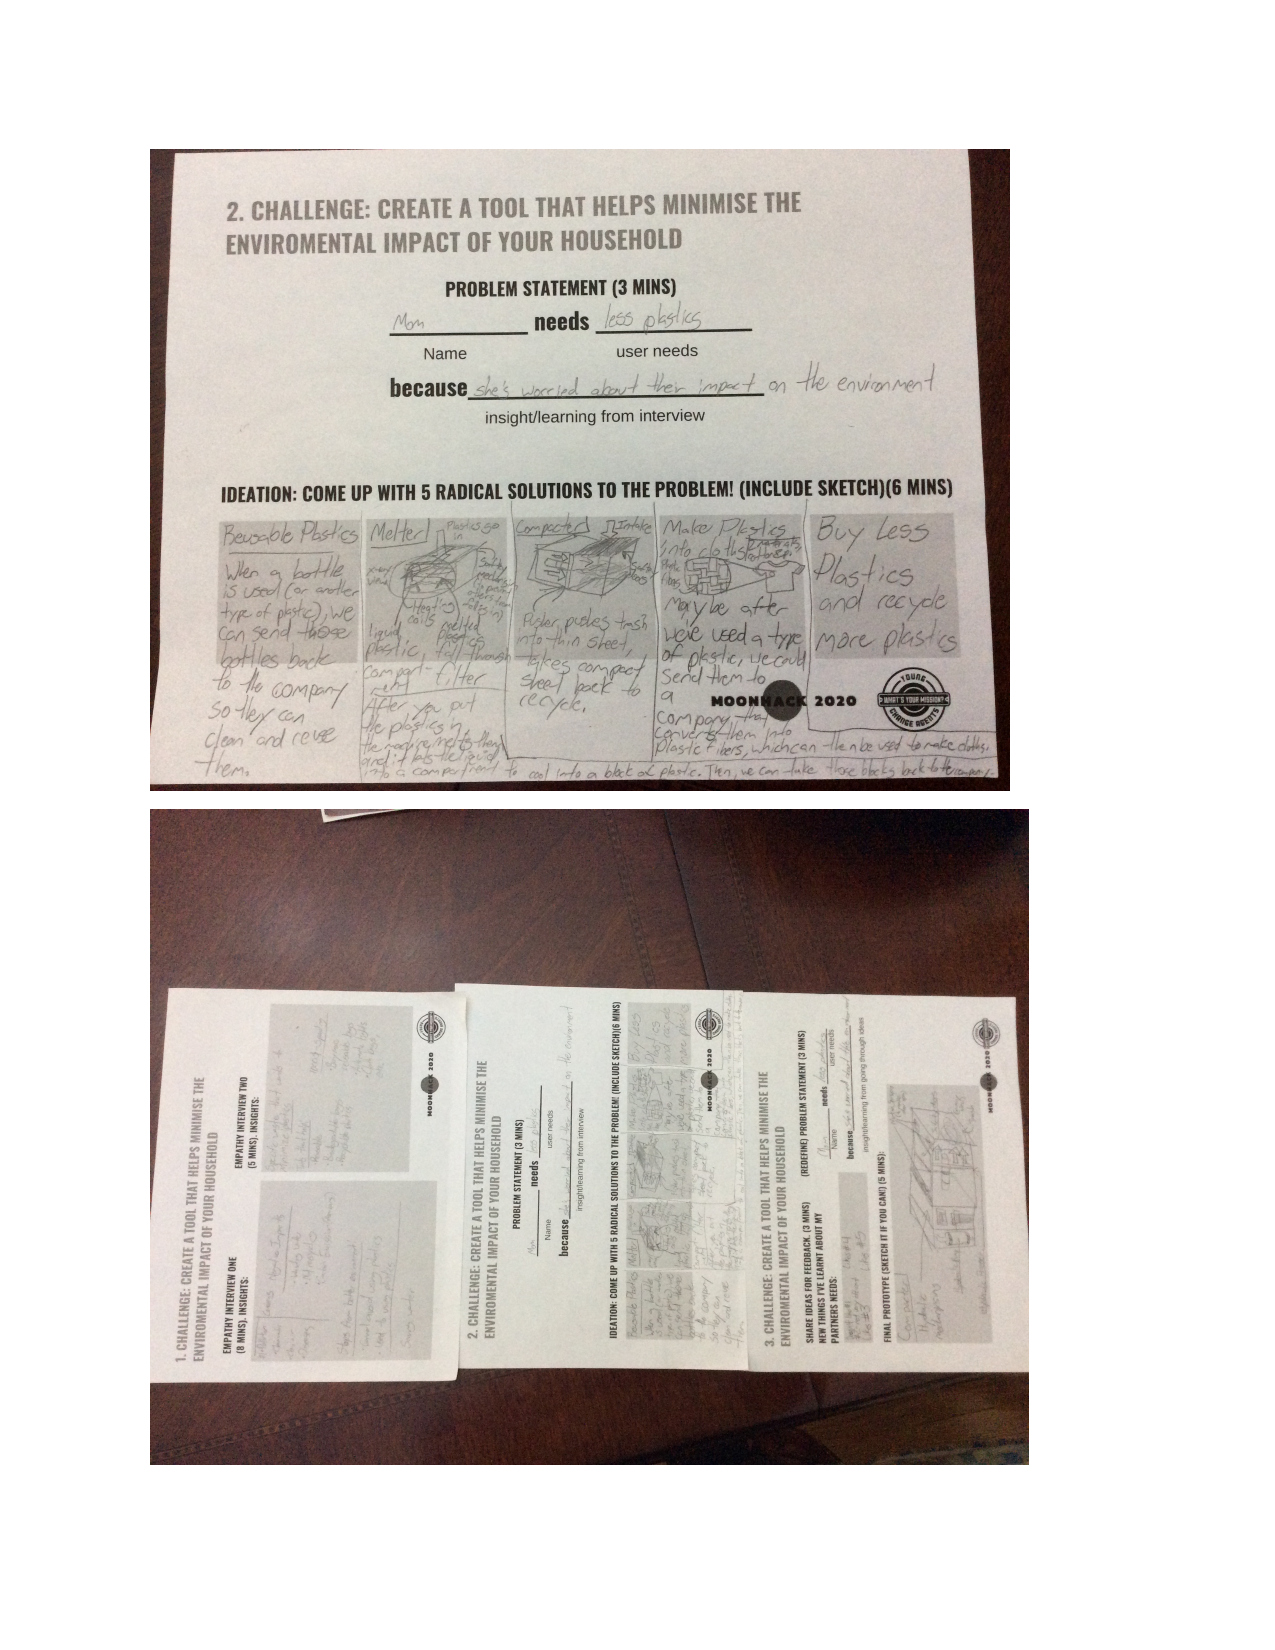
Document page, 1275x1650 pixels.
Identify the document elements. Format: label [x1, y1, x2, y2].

picture [150, 809, 1029, 1465]
picture [150, 149, 1010, 791]
